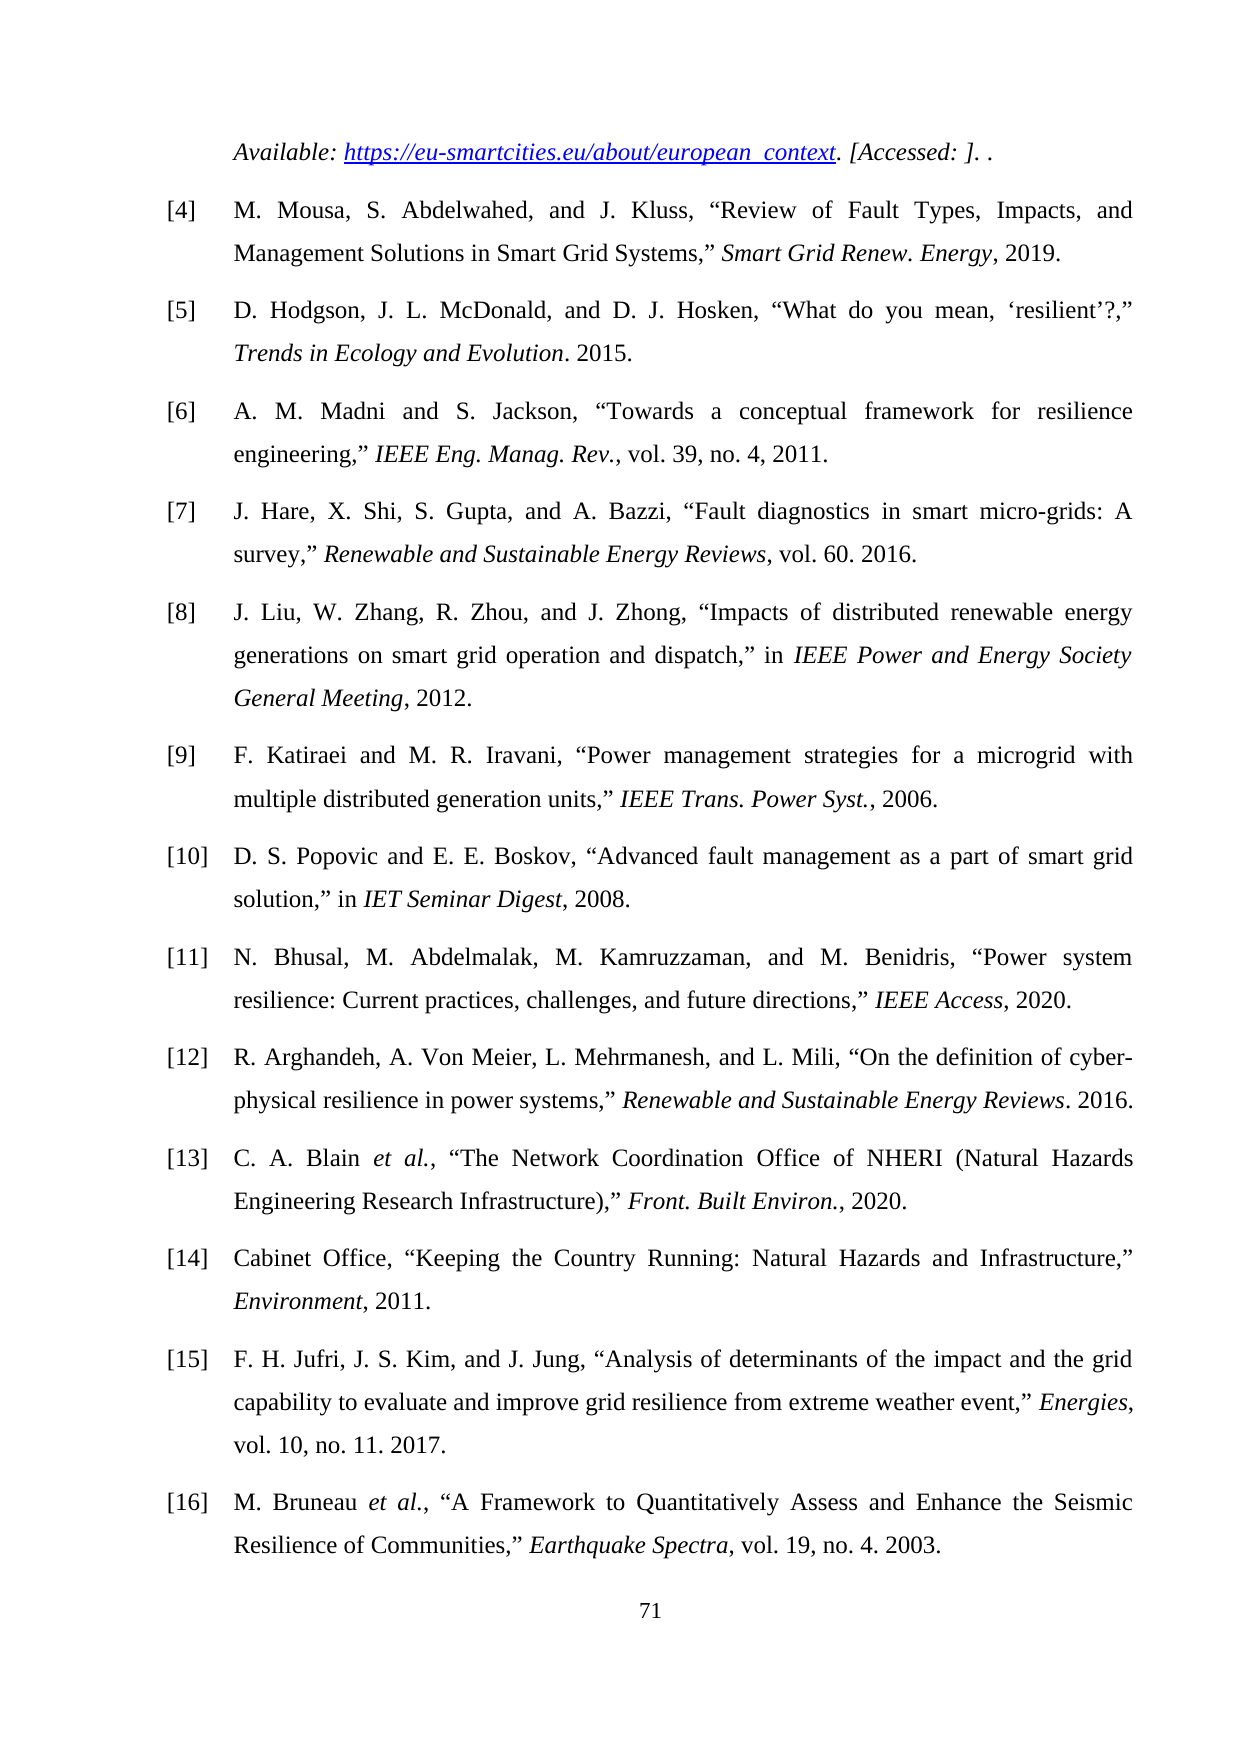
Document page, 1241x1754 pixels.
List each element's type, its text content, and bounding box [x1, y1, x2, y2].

text [15] F. H. Jufri, J. S. Kim, and J. Jung, “Analysis of determinants of the impact and the grid capability to evaluate and improve grid resilience from extreme weather event,” Energies, vol. 10, no. 11. 2017. [167, 1344, 1134, 1459]
text [13] C. A. Blain et al., “The Network Coordination Office of NHERI (Natural Hazards Engineering Research Infrastructure),” Front. Built Environ., 2020. [167, 1143, 1134, 1214]
text [5] D. Hodgson, J. L. McDonald, and D. J. Hosken, “What do you mean, ‘resilient’?,” Trends in Ecology and Evolution. 2015. [167, 295, 1134, 367]
text [10] D. S. Popovic and E. E. Boskov, “Advanced fault management as a part of smart grid solution,” in IET Seminar Digest, 2008. [167, 841, 1134, 913]
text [167, 137, 1134, 166]
text [9] F. Katiraei and M. R. Iravani, “Power management strategies for a microgrid with multiple distributed generation units,” IEEE Trans. Power Syst., 2006. [167, 741, 1134, 812]
text [6] A. M. Madni and S. Jackson, “Towards a conceptual framework for resilience engineering,” IEEE Eng. Manag. Rev., vol. 39, no. 4, 2011. [167, 396, 1134, 468]
text [16] M. Bruneau et al., “A Framework to Quantitatively Assess and Enhance the Seismic Resilience of Communities,” Earthquake Spectra, vol. 19, no. 4. 2003. [167, 1487, 1134, 1559]
text [12] R. Arghandeh, A. Von Meier, L. Mehrmanesh, and L. Mili, “On the definition of cyber-physical resilience in power systems,” Renewable and Sustainable Energy Reviews. 2016. [167, 1042, 1134, 1114]
text [7] J. Hare, X. Shi, S. Gupta, and A. Bazzi, “Fault diagnostics in smart micro-grids: A survey,” Renewable and Sustainable Energy Reviews, vol. 60. 2016. [167, 496, 1134, 568]
text [11] N. Bhusal, M. Abdelmalak, M. Kamruzzaman, and M. Benidris, “Power system resilience: Current practices, challenges, and future directions,” IEEE Access, 2020. [167, 942, 1134, 1013]
text [14] Cabinet Office, “Keeping the Country Running: Natural Hazards and Infrastructure,” Environment, 2011. [167, 1243, 1134, 1315]
text [8] J. Liu, W. Zhang, R. Zhou, and J. Zhong, “Impacts of distributed renewable energy generations on smart grid operation and dispatch,” in IEEE Power and Energy Society General Meeting, 2012. [167, 597, 1134, 712]
text [4] M. Mousa, S. Abdelwahed, and J. Kluss, “Review of Fault Types, Impacts, and Management Solutions in Smart Grid Systems,” Smart Grid Renew. Energy, 2019. [167, 195, 1134, 267]
